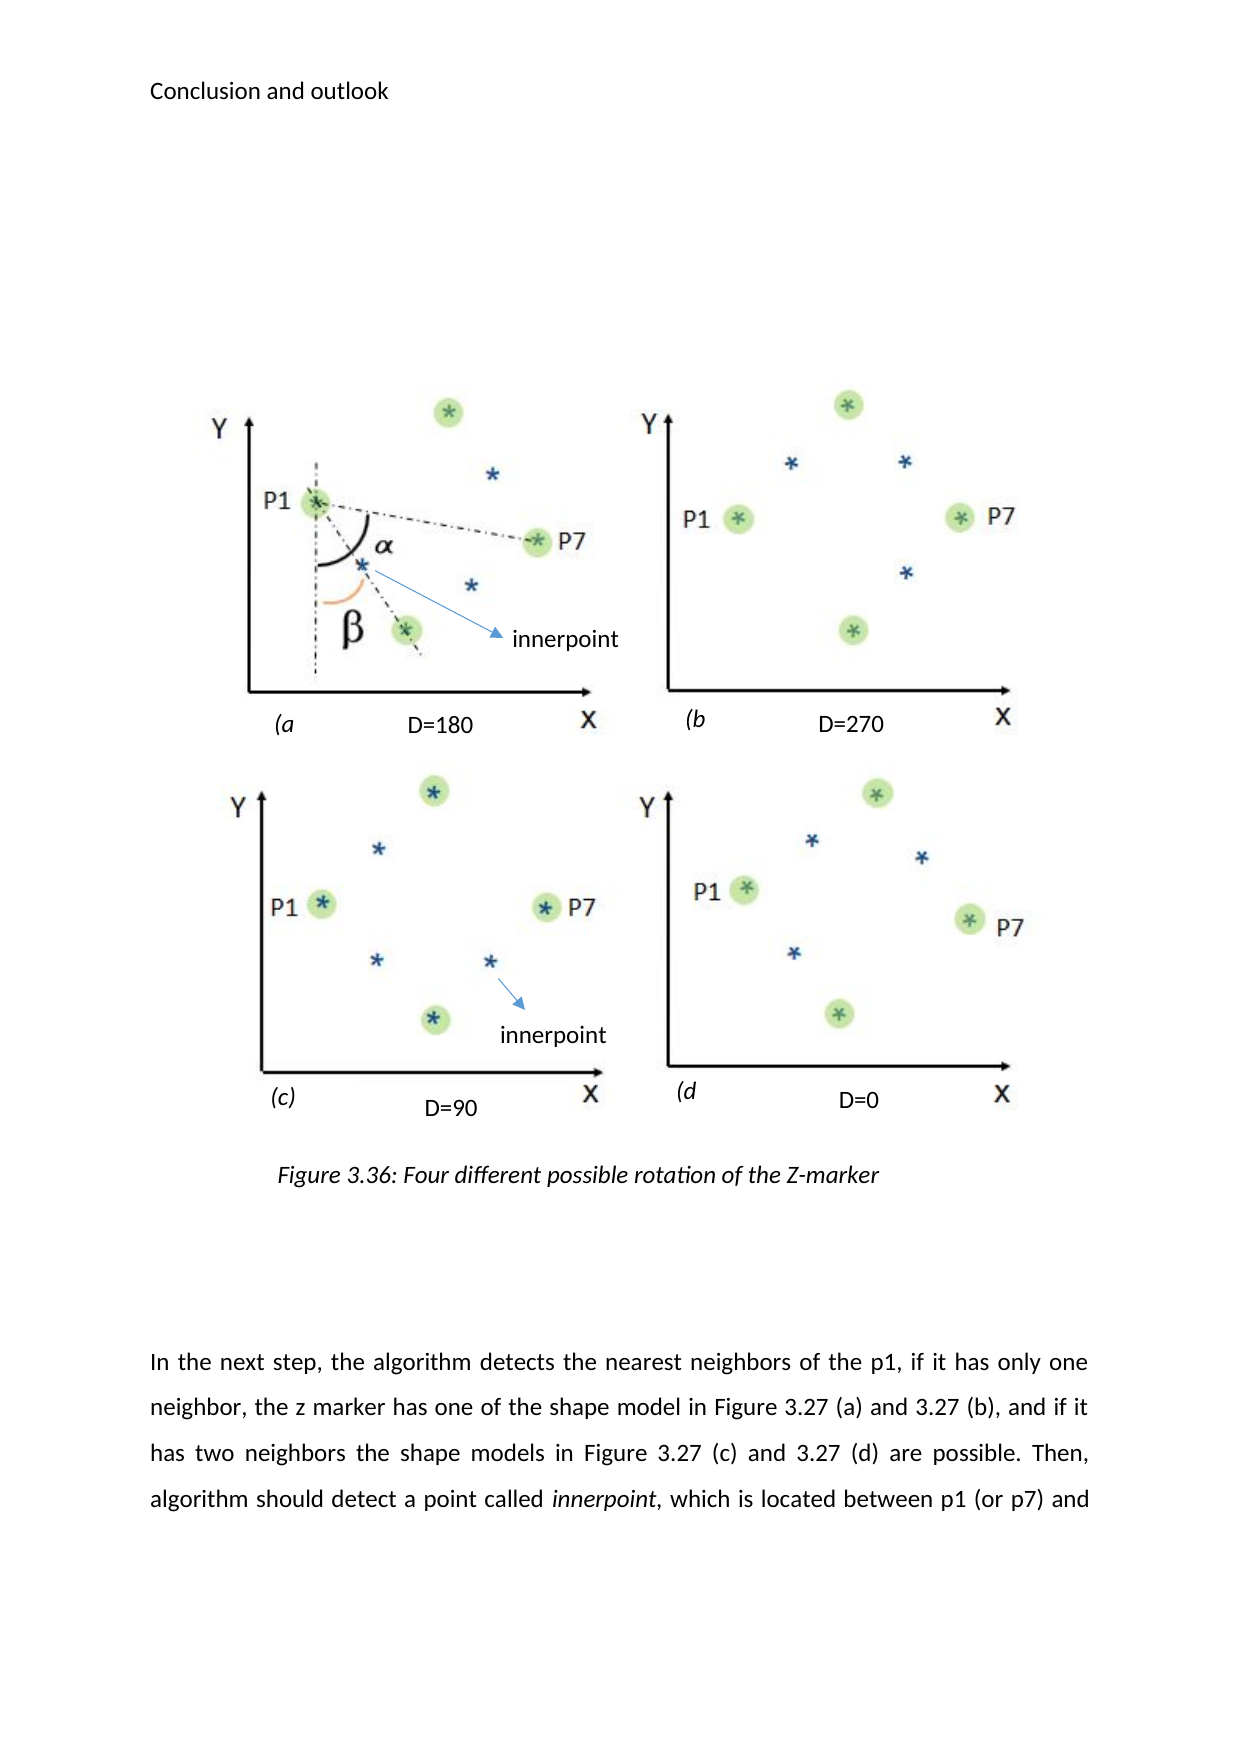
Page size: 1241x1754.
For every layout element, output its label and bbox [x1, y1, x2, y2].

picture [193, 334, 1047, 1126]
text [150, 1346, 1090, 1513]
